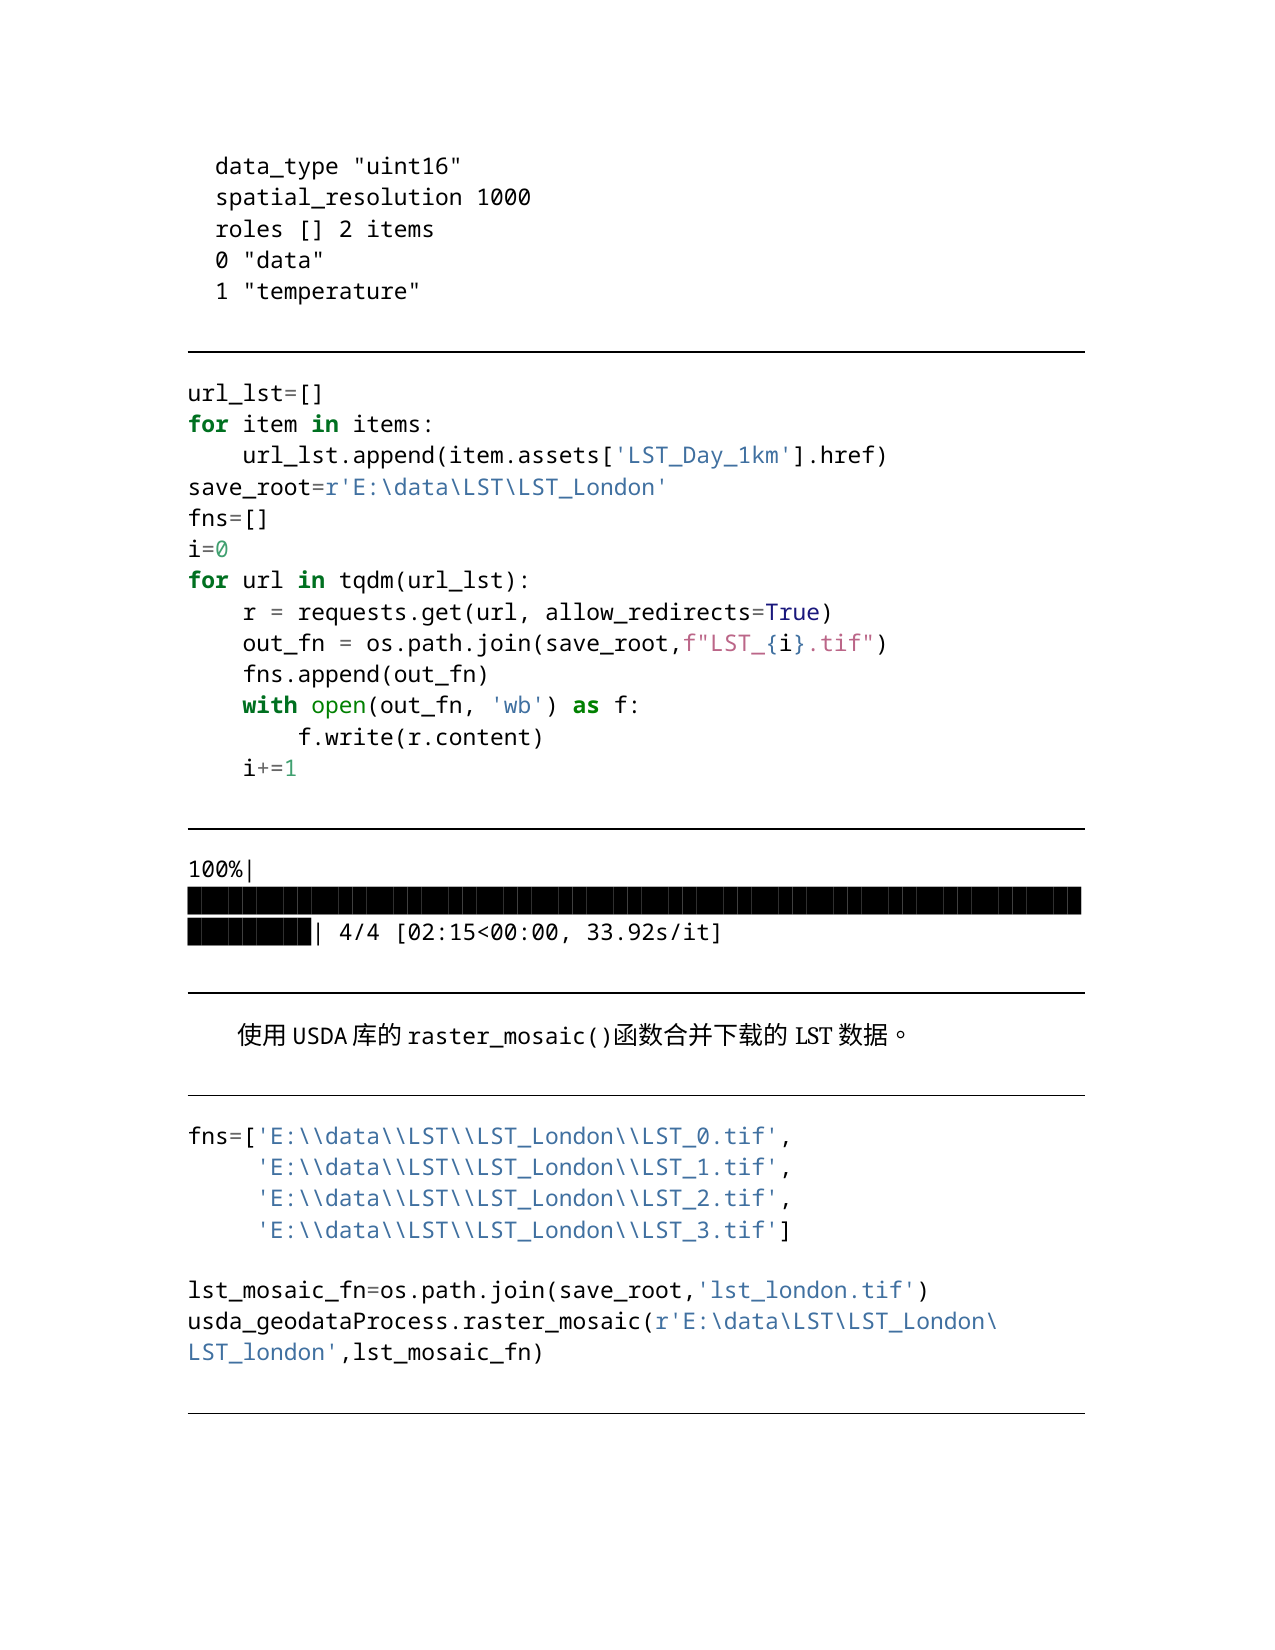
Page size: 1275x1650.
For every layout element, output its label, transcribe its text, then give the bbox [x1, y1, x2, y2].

text 使用USDA库的raster_mosaic()函数合并下载的 LST 数据。 [187, 1017, 1087, 1052]
text 100%|██████████████████████████████████████████████████████████████████████████| 4/4 [02:15<00:00, 33.92s/it] [187, 853, 1087, 947]
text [187, 150, 1087, 306]
text url_lst=[] for item in items: url_lst.append(item.assets['LST_Day_1km'].href) save_root=r'E:\data\LST\LST_London' fns=[] i=0 for url in tqdm(url_lst): r = requests.get(url, allow_redirects=True) out_fn = os.path.join(save_root,f"LST_{i}.tif") fns.append(out_fn) with open(out_fn, 'wb') as f: f.write(r.content) i+=1 [187, 377, 1087, 783]
text fns=['E:\\data\\LST\\LST_London\\LST_0.tif', 'E:\\data\\LST\\LST_London\\LST_1.tif', 'E:\\data\\LST\\LST_London\\LST_2.tif', 'E:\\data\\LST\\LST_London\\LST_3.tif'] lst_mosaic_fn=os.path.join(save_root,'lst_london.tif') usda_geodataProcess.raster_mosaic(r'E:\data\LST\LST_London\LST_london',lst_mosaic_fn) [187, 1120, 1087, 1367]
